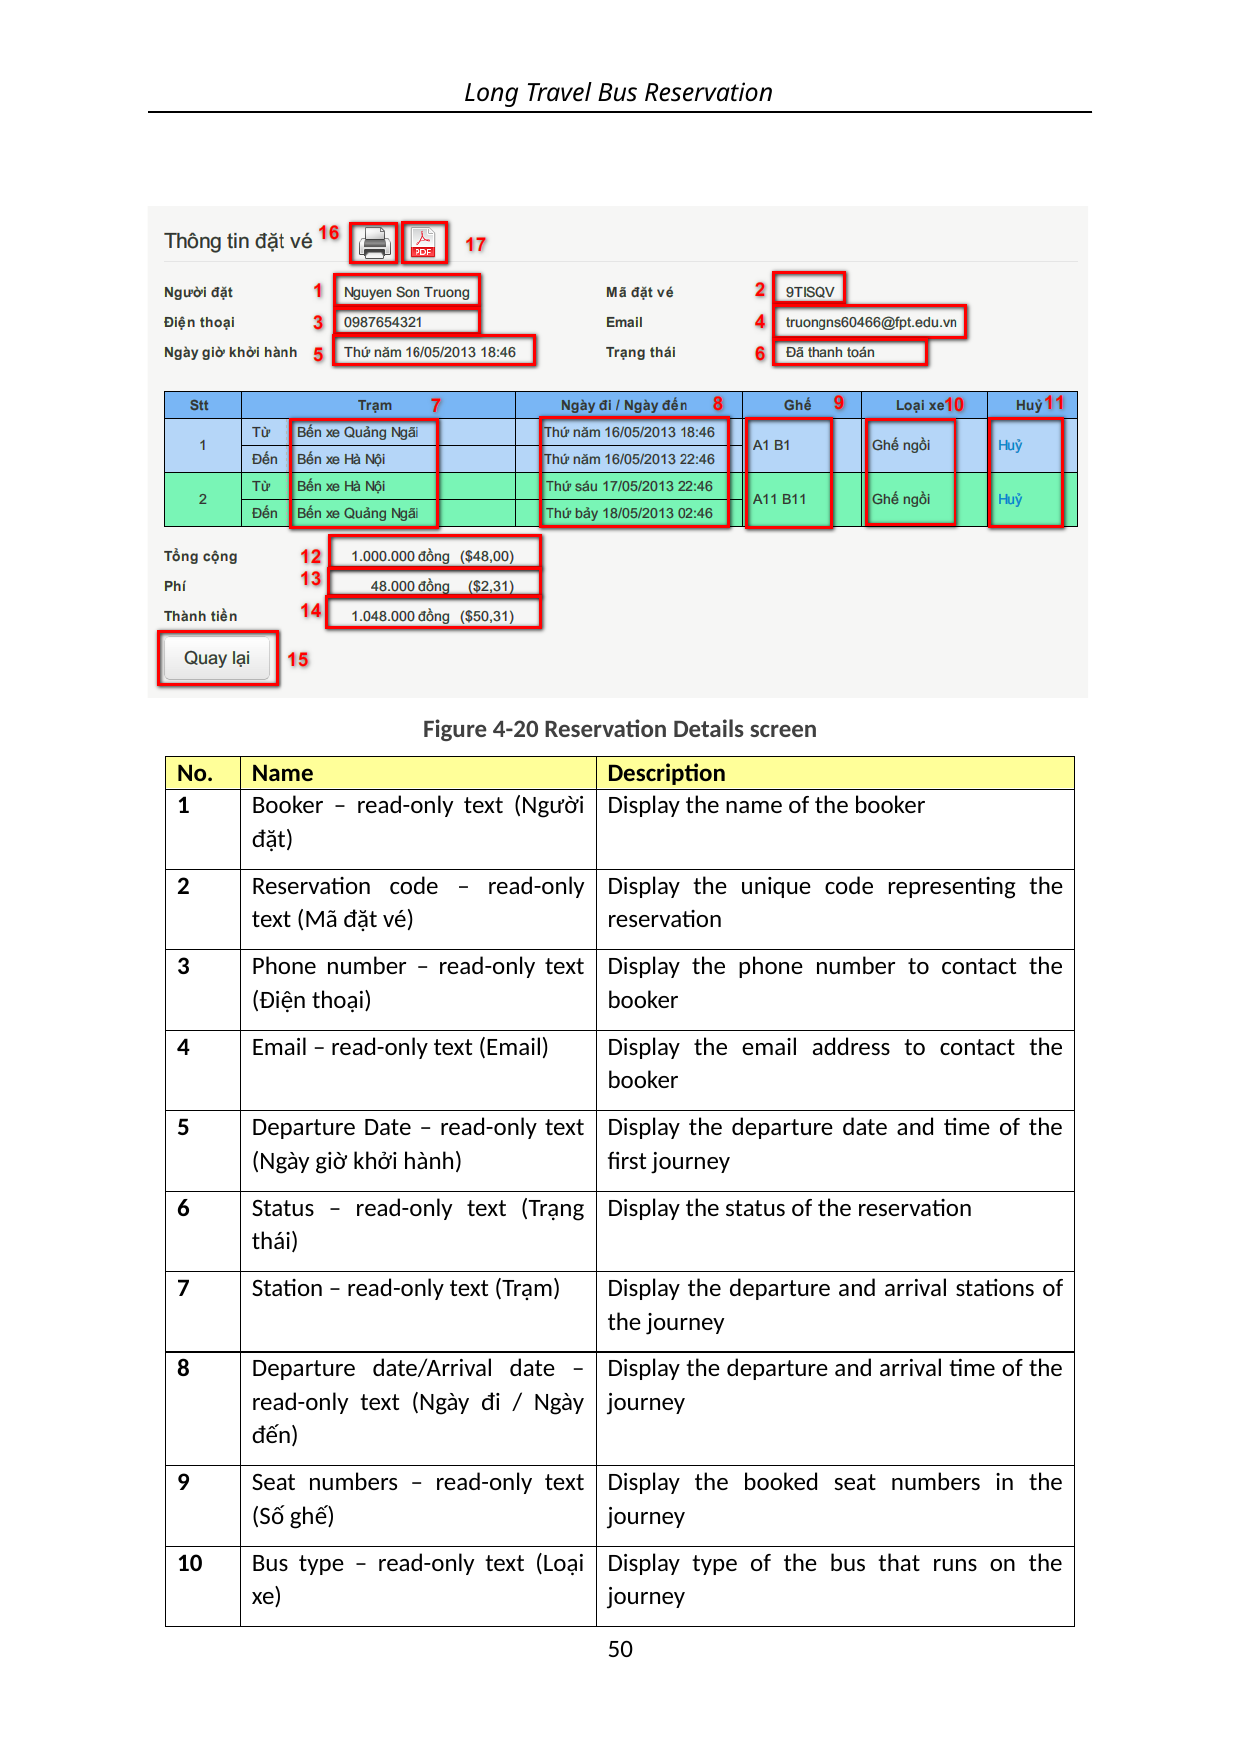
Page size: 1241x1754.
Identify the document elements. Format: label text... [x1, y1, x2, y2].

table_cell Display the unique code representing the reservation [597, 870, 1074, 949]
table_cell Departure date/Arrival date – read-only text (Ngày đi / Ngày đến) [241, 1353, 596, 1465]
table_cell Bus type – read-only text (Loại xe) [241, 1547, 596, 1626]
table_cell 9 [166, 1466, 240, 1546]
table_cell Display the booked seat numbers in the journey [597, 1466, 1074, 1546]
table_header Name [241, 757, 596, 788]
table_header Description [597, 757, 1074, 788]
table_cell 2 [166, 870, 240, 949]
table_cell 10 [166, 1547, 240, 1626]
table_cell 1 [166, 790, 240, 869]
table_cell Phone number – read-only text (Điện thoại) [241, 950, 596, 1030]
table_header No. [166, 757, 240, 788]
table_cell Display the departure date and time of the first journey [597, 1111, 1074, 1191]
table_cell Display type of the bus that runs on the journey [597, 1547, 1074, 1626]
table_cell 6 [166, 1192, 240, 1271]
table_cell Display the status of the reservation [597, 1192, 1074, 1271]
table_cell Display the name of the booker [597, 790, 1074, 869]
table_cell 3 [166, 950, 240, 1030]
picture [147, 206, 1089, 698]
table_cell Display the departure and arrival stations of the journey [597, 1272, 1074, 1351]
table_cell Status – read-only text (Trạng thái) [241, 1192, 596, 1271]
table_cell 7 [166, 1272, 240, 1351]
table_cell Reservation code – read-only text (Mã đặt vé) [241, 870, 596, 949]
table_cell Display the departure and arrival time of the journey [597, 1353, 1074, 1465]
table_cell Booker – read-only text (Người đặt) [241, 790, 596, 869]
table_cell 5 [166, 1111, 240, 1191]
table_cell 8 [166, 1353, 240, 1465]
table_cell Display the phone number to contact the booker [597, 950, 1074, 1030]
table_cell Station – read-only text (Trạm) [241, 1272, 596, 1351]
table_cell Email – read-only text (Email) [241, 1031, 596, 1110]
table_cell Departure Date – read-only text (Ngày giờ khởi hành) [241, 1111, 596, 1191]
table_cell Seat numbers – read-only text (Số ghế) [241, 1466, 596, 1546]
table_cell 4 [166, 1031, 240, 1110]
table_cell Display the email address to contact the booker [597, 1031, 1074, 1110]
